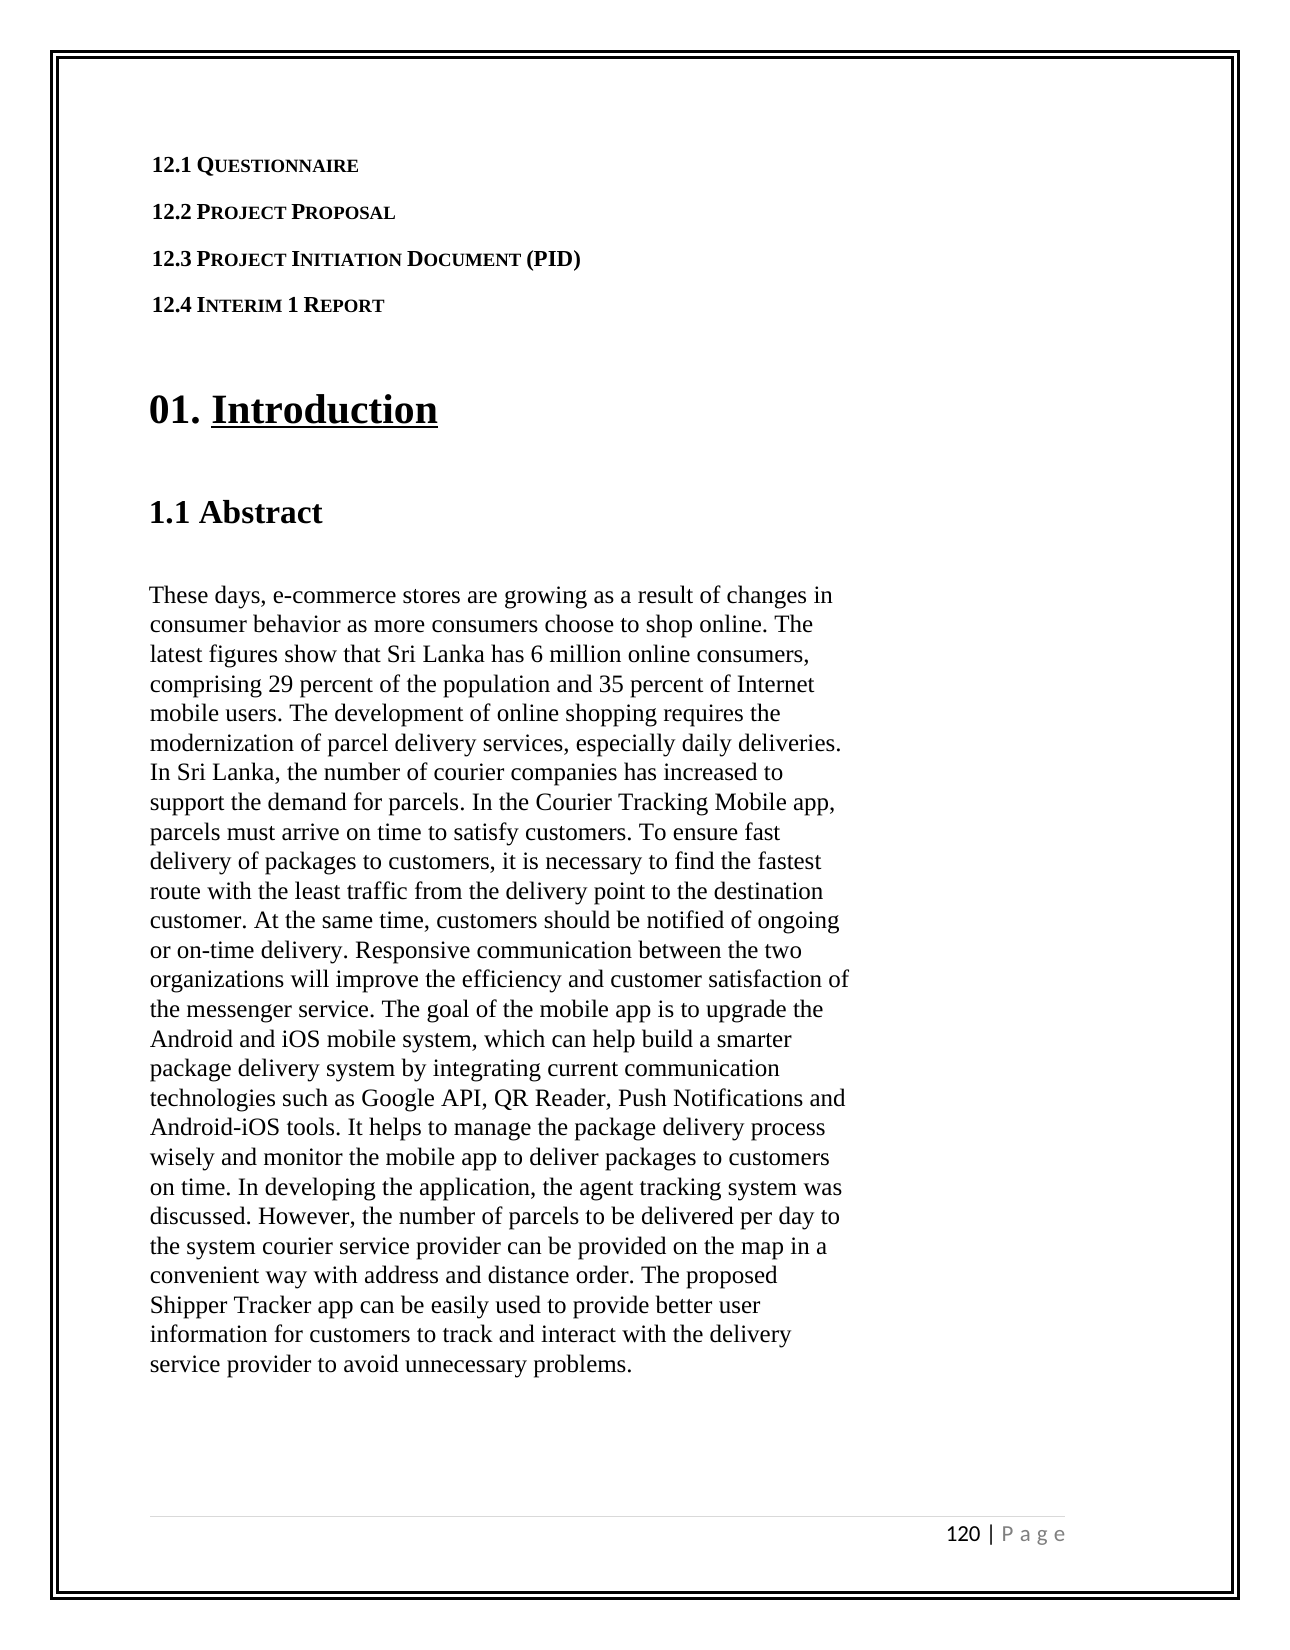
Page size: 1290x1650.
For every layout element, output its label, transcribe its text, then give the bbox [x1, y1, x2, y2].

text 1.1 Abstract [148, 492, 1065, 530]
text 01. Introduction [148, 384, 1065, 432]
text These days, e-commerce stores are growing as a result of changes in consumer behavior as more consumers choose to shop online. The latest figures show that Sri Lanka has 6 million online consumers, comprising 29 percent of the population and 35 percent of Internet mobile users. The development of online shopping requires the modernization of parcel delivery services, especially daily deliveries. In Sri Lanka, the number of courier companies has increased to support the demand for parcels. In the Courier Tracking Mobile app, parcels must arrive on time to satisfy customers. To ensure fast delivery of packages to customers, it is necessary to find the fastest route with the least traffic from the delivery point to the destination customer. At the same time, customers should be notified of ongoing or on-time delivery. Responsive communication between the two organizations will improve the efficiency and customer satisfaction of the messenger service. The goal of the mobile app is to upgrade the Android and iOS mobile system, which can help build a smarter package delivery system by integrating current communication technologies such as Google API, QR Reader, Push Notifications and Android-iOS tools. It helps to manage the package delivery process wisely and monitor the mobile app to deliver packages to customers on time. In developing the application, the agent tracking system was discussed. However, the number of parcels to be delivered per day to the system courier service provider can be provided on the map in a convenient way with address and distance order. The proposed Shipper Tracker app can be easily used to provide better user information for customers to track and interact with the delivery service provider to avoid unnecessary problems. [148, 580, 858, 1378]
